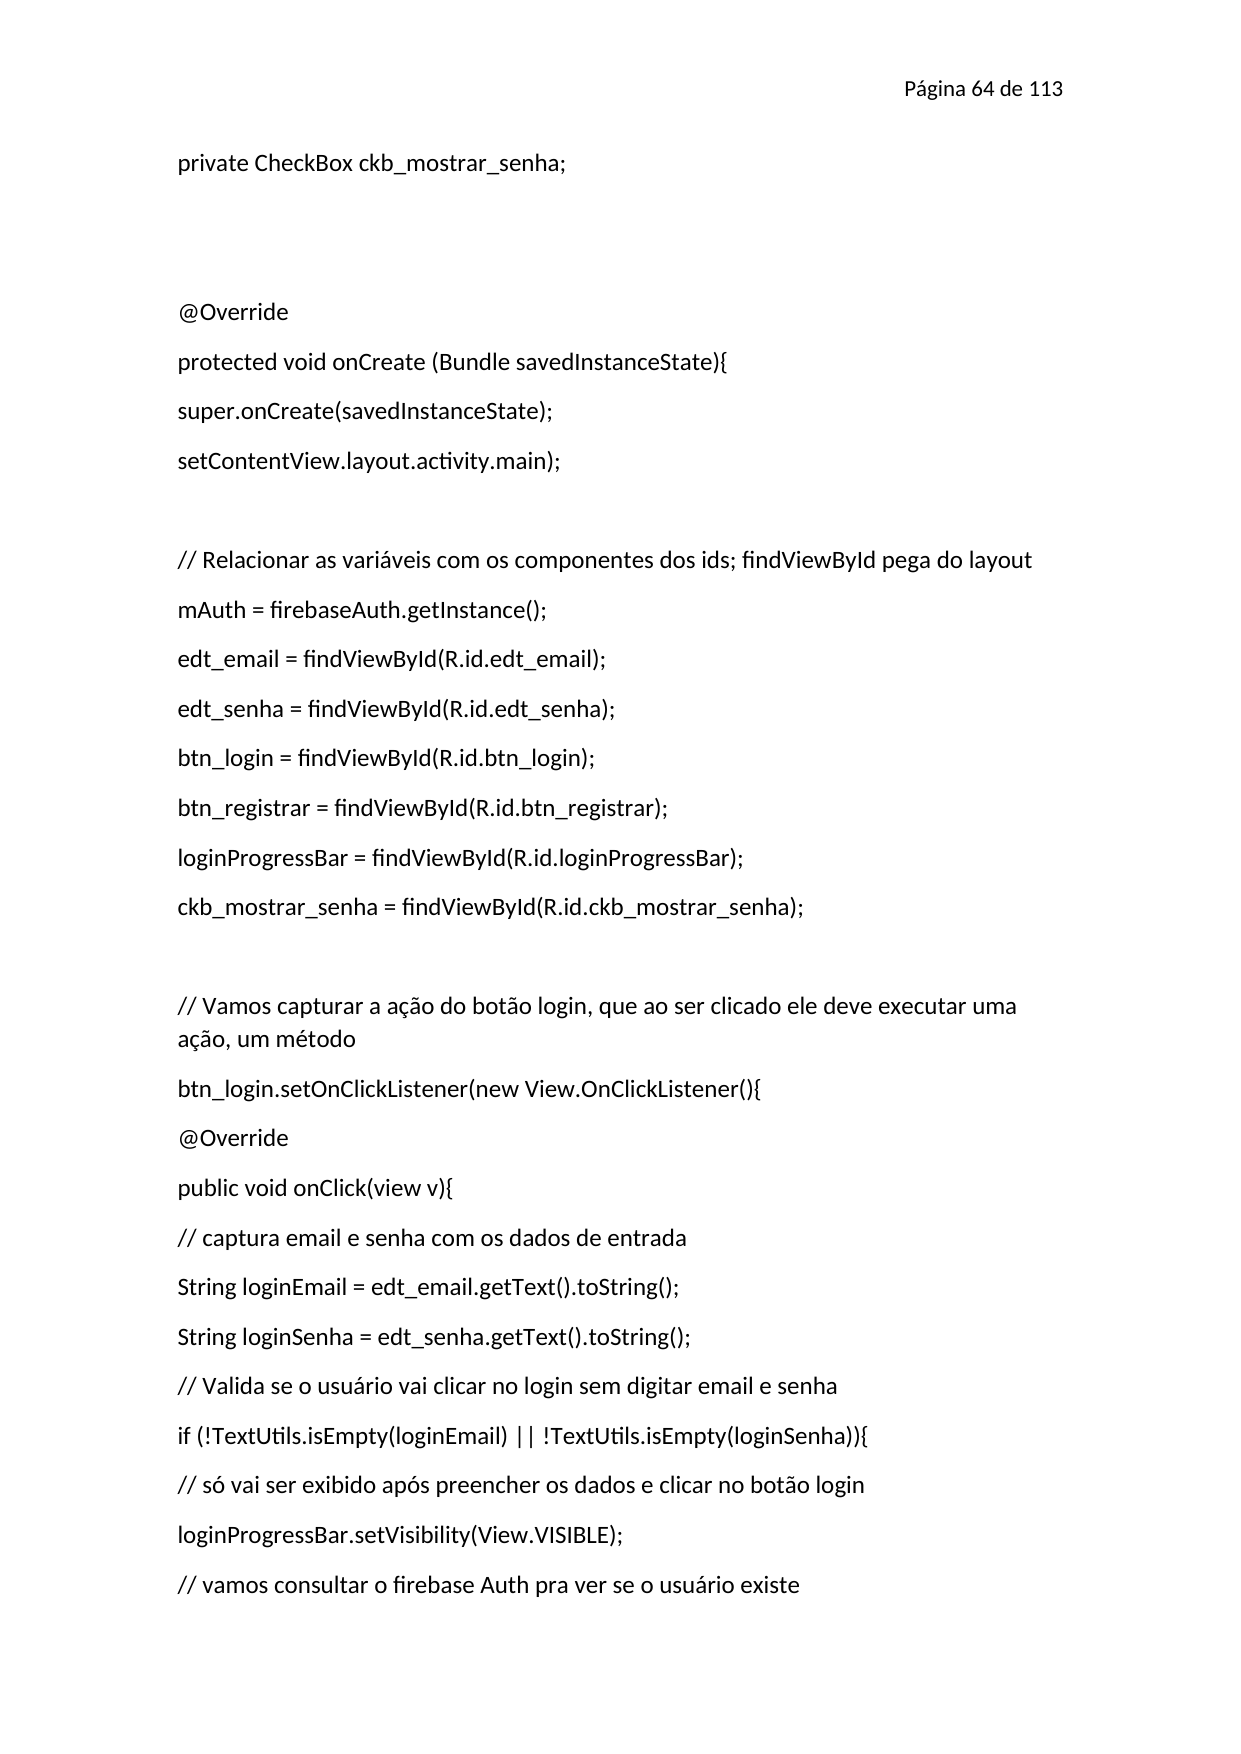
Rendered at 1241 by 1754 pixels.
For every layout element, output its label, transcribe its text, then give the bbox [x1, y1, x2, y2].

text // Valida se o usuário vai clicar no login sem digitar email e senha [177, 1371, 1063, 1401]
text btn_registrar = findViewById(R.id.btn_registrar); [177, 792, 1063, 823]
text ckb_mostrar_senha = findViewById(R.id.ckb_mostrar_senha); [177, 891, 1063, 922]
text setContentView.layout.activity.main); [177, 445, 1063, 476]
text btn_login = findViewById(R.id.btn_login); [177, 743, 1063, 773]
text // Vamos capturar a ação do botão login, que ao ser clicado ele deve executar uma ação, um método [177, 991, 1063, 1054]
text super.onCreate(savedInstanceState); [177, 396, 1063, 426]
text @Override [177, 1123, 1063, 1153]
text protected void onCreate (Bundle savedInstanceState){ [177, 346, 1063, 376]
text loginProgressBar = findViewById(R.id.loginProgressBar); [177, 842, 1063, 872]
text btn_login.setOnClickListener(new View.OnClickListener(){ [177, 1073, 1063, 1103]
text public void onClick(view v){ [177, 1172, 1063, 1203]
text // só vai ser exibido após preencher os dados e clicar no botão login [177, 1470, 1063, 1500]
text String loginEmail = edt_email.getText().toString(); [177, 1271, 1063, 1302]
text // Relacionar as variáveis com os componentes dos ids; findViewById pega do layout [177, 544, 1063, 575]
text mAuth = firebaseAuth.getInstance(); [177, 594, 1063, 624]
text edt_senha = findViewById(R.id.edt_senha); [177, 693, 1063, 723]
text edt_email = findViewById(R.id.edt_email); [177, 643, 1063, 674]
text private CheckBox ckb_mostrar_senha; [177, 148, 1063, 178]
text String loginSenha = edt_senha.getText().toString(); [177, 1321, 1063, 1351]
text loginProgressBar.setVisibility(View.VISIBLE); [177, 1519, 1063, 1550]
text // vamos consultar o firebase Auth pra ver se o usuário existe [177, 1569, 1063, 1599]
text @Override [177, 296, 1063, 327]
text if (!TextUtils.isEmpty(loginEmail) || !TextUtils.isEmpty(loginSenha)){ [177, 1420, 1063, 1451]
text // captura email e senha com os dados de entrada [177, 1222, 1063, 1252]
